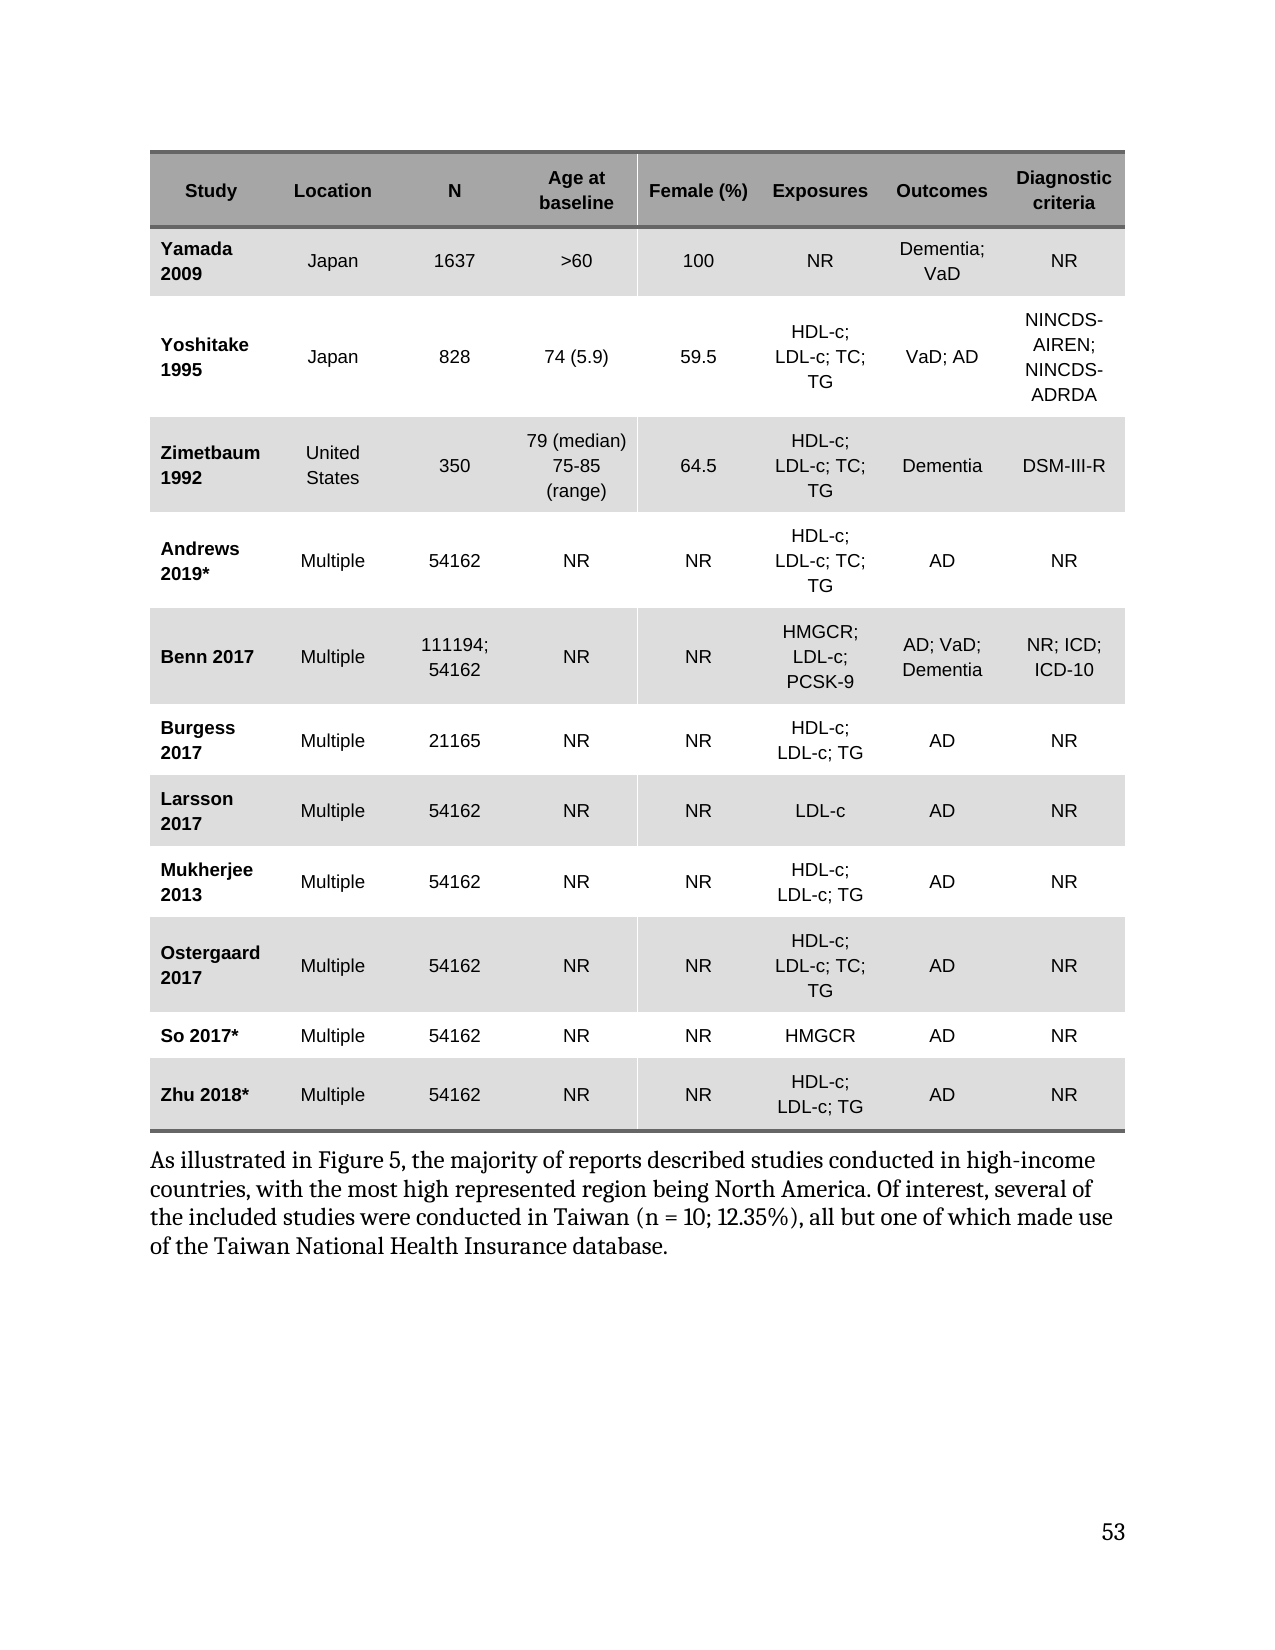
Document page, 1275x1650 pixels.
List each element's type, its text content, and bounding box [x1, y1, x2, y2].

table_cell >60 [516, 229, 637, 296]
table_cell HDL-c; LDL-c; TG [759, 704, 881, 775]
table_cell Multiple [272, 1013, 394, 1058]
table_cell Benn 2017 [150, 608, 272, 704]
table_cell HDL-c; LDL-c; TG [759, 846, 881, 917]
table_cell NR [1003, 704, 1125, 775]
table_cell Mukherjee 2013 [150, 846, 272, 917]
text As illustrated in Figure 5, the majority of reports described studies conducted in high-income countries, with the most high represented region being North America. Of interest, several of the included studies were conducted in Taiwan (n = 10; 12.35%), all but one of which made use of the Taiwan National Health Insurance database. [150, 1146, 1125, 1261]
table_cell HMGCR; LDL-c; PCSK-9 [759, 608, 881, 704]
table_cell Multiple [272, 608, 394, 704]
table_cell United States [272, 417, 394, 512]
table_cell LDL-c [759, 775, 881, 846]
table_header Location [272, 154, 394, 225]
table_cell NR [516, 917, 637, 1012]
table_cell Multiple [272, 775, 394, 846]
table_cell 54162 [394, 513, 516, 608]
table_cell HDL-c; LDL-c; TG [759, 1058, 881, 1129]
table_cell NR [516, 1013, 637, 1058]
table_cell NR [638, 513, 759, 608]
table_cell NR [1003, 1058, 1125, 1129]
table_cell 54162 [394, 846, 516, 917]
table_cell Japan [272, 229, 394, 296]
table_cell NR [638, 775, 759, 846]
table_cell HDL-c; LDL-c; TC; TG [759, 417, 881, 512]
table_cell VaD; AD [881, 296, 1003, 417]
table_cell NR [1003, 229, 1125, 296]
table_cell NR [1003, 917, 1125, 1012]
table_cell 74 (5.9) [516, 296, 637, 417]
table_cell NR [516, 704, 637, 775]
table_cell HMGCR [759, 1013, 881, 1058]
table_cell Dementia; VaD [881, 229, 1003, 296]
table_header Exposures [759, 154, 881, 225]
table_cell 59.5 [638, 296, 759, 417]
table_cell Multiple [272, 846, 394, 917]
table_cell Multiple [272, 1058, 394, 1129]
table_cell NR [516, 775, 637, 846]
table_cell AD [881, 513, 1003, 608]
table_cell Zimetbaum 1992 [150, 417, 272, 512]
table_cell NR [759, 229, 881, 296]
table_cell 21165 [394, 704, 516, 775]
table_cell Zhu 2018* [150, 1058, 272, 1129]
table_cell So 2017* [150, 1013, 272, 1058]
table_cell AD [881, 775, 1003, 846]
table_cell HDL-c; LDL-c; TC; TG [759, 513, 881, 608]
table_cell NR [1003, 846, 1125, 917]
table_cell NR [638, 917, 759, 1012]
table_cell Yamada 2009 [150, 229, 272, 296]
table_cell 54162 [394, 1058, 516, 1129]
table_cell Andrews 2019* [150, 513, 272, 608]
table_cell Burgess 2017 [150, 704, 272, 775]
table_cell NR [638, 704, 759, 775]
table_cell 54162 [394, 1013, 516, 1058]
table_cell 1637 [394, 229, 516, 296]
table_cell NR [516, 1058, 637, 1129]
table_cell Larsson 2017 [150, 775, 272, 846]
table_cell 350 [394, 417, 516, 512]
table_cell NR [1003, 513, 1125, 608]
table_header Outcomes [881, 154, 1003, 225]
table_cell NINCDS-AIREN; NINCDS-ADRDA [1003, 296, 1125, 417]
table_cell NR [638, 1013, 759, 1058]
table_cell NR [516, 513, 637, 608]
table_cell NR [516, 608, 637, 704]
table_cell Ostergaard 2017 [150, 917, 272, 1012]
table_cell Multiple [272, 513, 394, 608]
table_cell HDL-c; LDL-c; TC; TG [759, 917, 881, 1012]
table_cell AD [881, 1013, 1003, 1058]
table_cell Multiple [272, 917, 394, 1012]
table_header Diagnostic criteria [1003, 154, 1125, 225]
table_cell Japan [272, 296, 394, 417]
table_cell 79 (median) 75-85 (range) [516, 417, 637, 512]
table_header Study [150, 154, 272, 225]
table_cell AD [881, 846, 1003, 917]
table_cell 54162 [394, 775, 516, 846]
table_cell 828 [394, 296, 516, 417]
table_cell NR [638, 608, 759, 704]
table_cell AD; VaD; Dementia [881, 608, 1003, 704]
table_cell 111194; 54162 [394, 608, 516, 704]
table_cell NR [1003, 1013, 1125, 1058]
table_cell NR [516, 846, 637, 917]
table_cell NR [1003, 775, 1125, 846]
table_header N [394, 154, 516, 225]
table_cell NR [638, 1058, 759, 1129]
table_cell 54162 [394, 917, 516, 1012]
table_cell AD [881, 704, 1003, 775]
table_header Age at baseline [516, 154, 637, 225]
table_cell HDL-c; LDL-c; TC; TG [759, 296, 881, 417]
table_cell Dementia [881, 417, 1003, 512]
table_cell 64.5 [638, 417, 759, 512]
table_cell DSM-III-R [1003, 417, 1125, 512]
table_cell AD [881, 917, 1003, 1012]
table_cell NR; ICD; ICD-10 [1003, 608, 1125, 704]
table_cell NR [638, 846, 759, 917]
table_cell 100 [638, 229, 759, 296]
table_cell Multiple [272, 704, 394, 775]
table_cell Yoshitake 1995 [150, 296, 272, 417]
table_cell AD [881, 1058, 1003, 1129]
table_header Female (%) [638, 154, 759, 225]
